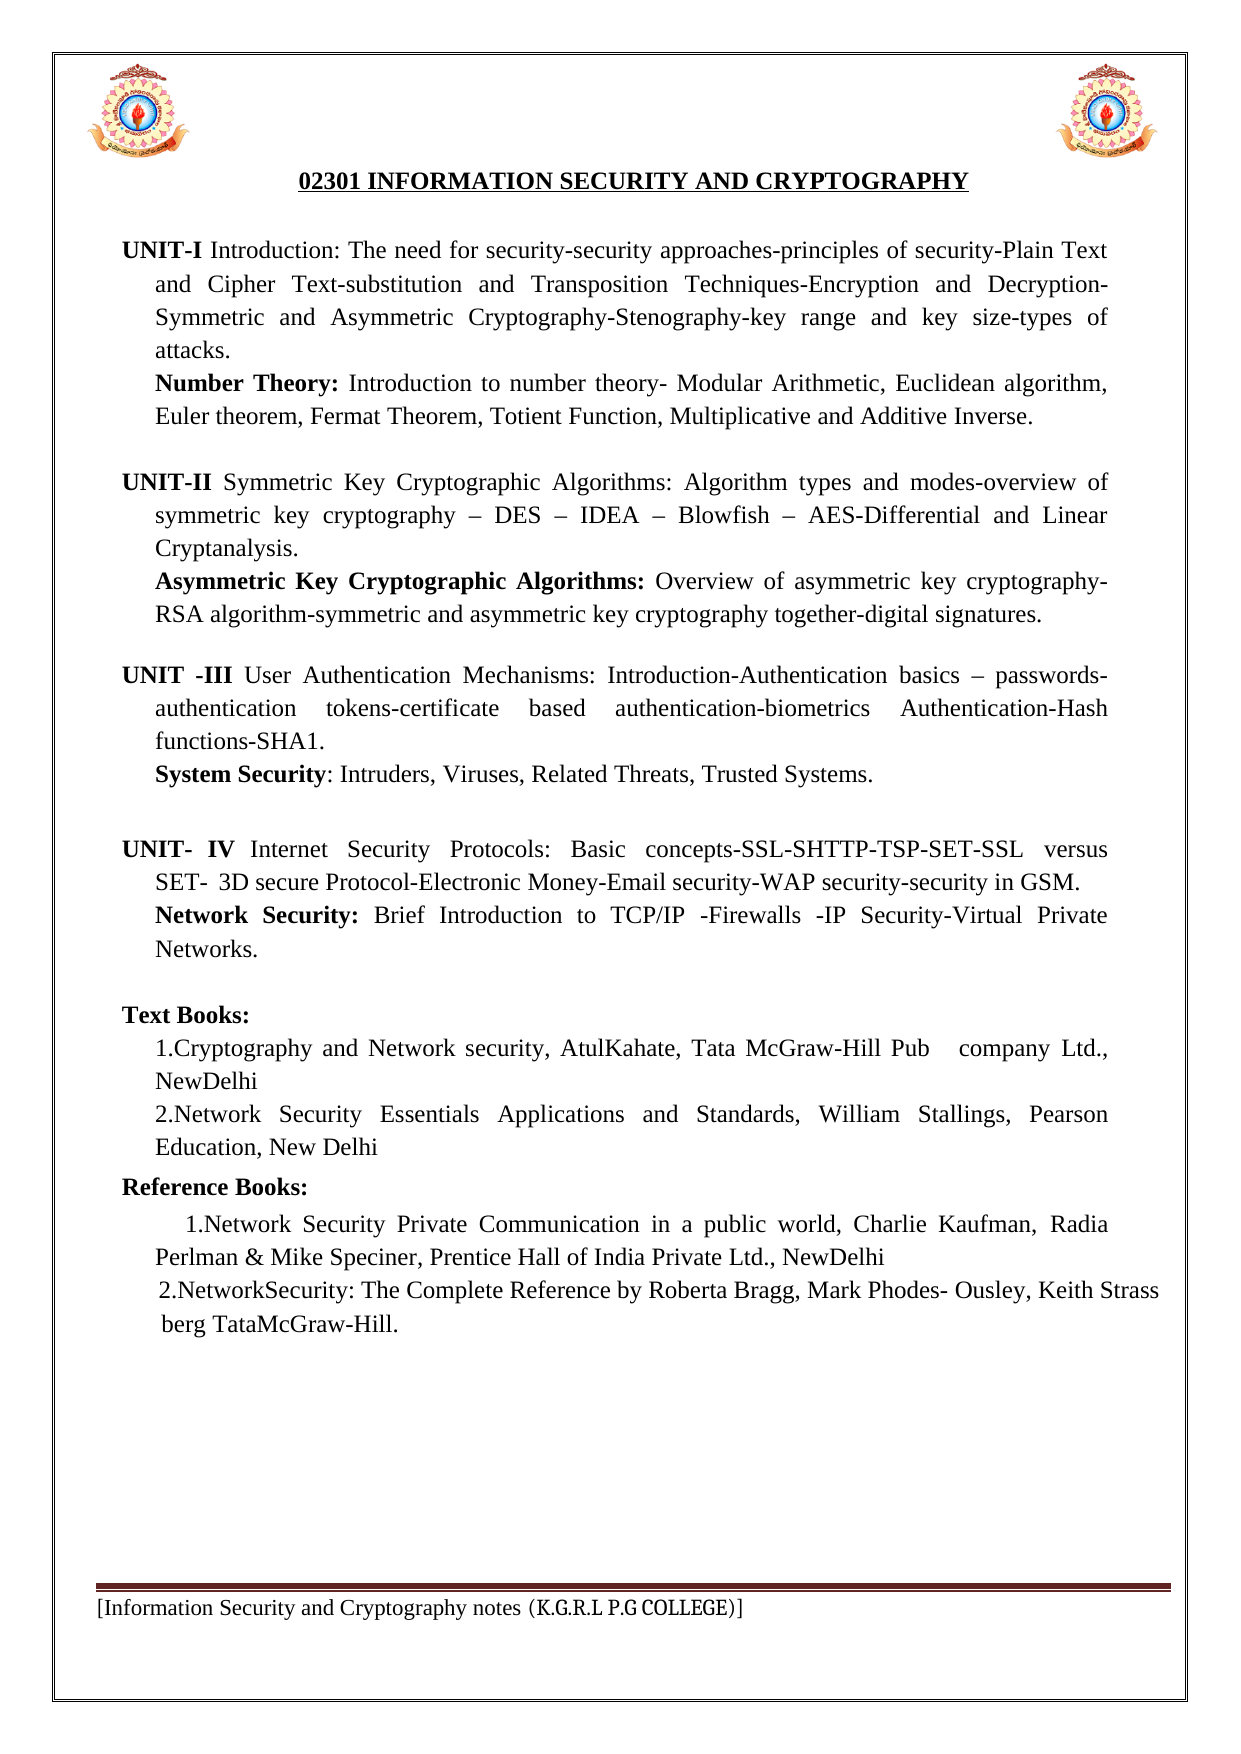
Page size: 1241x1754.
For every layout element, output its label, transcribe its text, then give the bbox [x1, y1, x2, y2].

subtitle UNIT-I Introduction: The need for security-security approaches-principles of security-Plain Text and Cipher Text-substitution and Transposition Techniques-Encryption and Decryption- Symmetric and Asymmetric Cryptography-Stenography-key range and key size-types of attacks. [122, 236, 1108, 363]
list 1.Network Security Private Communication in a public world, Charlie Kaufman, Radia Perlman & Mike Speciner, Prentice Hall of India Private Ltd., NewDelhi [117, 1209, 1108, 1271]
text Asymmetric Key Cryptographic Algorithms: Overview of asymmetric key cryptography- RSA algorithm-symmetric and asymmetric key cryptography together-digital signatures. [155, 566, 1108, 628]
list 2.Network Security Essentials Applications and Standards, William Stallings, Pearson Education, New Delhi [155, 1099, 1108, 1161]
picture [73, 62, 204, 156]
text Number Theory: Introduction to number theory- Modular Arithmetic, Euclidean algorithm, Euler theorem, Fermat Theorem, Totient Function, Multiplicative and Additive Inverse. [155, 368, 1108, 429]
text Network Security: Brief Introduction to TCP/IP -Firewalls -IP Security-Virtual Private Networks. [155, 901, 1108, 962]
text berg TataMcGraw-Hill. [155, 1309, 1167, 1337]
subtitle UNIT -III User Authentication Mechanisms: Introduction-Authentication basics – passwords- authentication tokens-certificate based authentication-biometrics Authentication-Hash functions-SHA1. [122, 660, 1108, 755]
text System Security: Intruders, Viruses, Related Threats, Trusted Systems. [155, 759, 1108, 788]
text 2.NetworkSecurity: The Complete Reference by Roberta Bragg, Mark Phodes- Ousley, Keith Strass [96, 1275, 1167, 1304]
text 02301 INFORMATION SECURITY AND CRYPTOGRAPHY [96, 166, 1171, 195]
subtitle Reference Books: [122, 1172, 1108, 1200]
subtitle Text Books: [122, 1000, 1108, 1029]
subtitle UNIT-II Symmetric Key Cryptographic Algorithms: Algorithm types and modes-overview of symmetric key cryptography – DES – IDEA – Blowfish – AES-Differential and Linear Cryptanalysis. [122, 467, 1108, 562]
picture [1042, 62, 1172, 156]
list 1.Cryptography and Network security, AtulKahate, Tata McGraw-Hill Pub company Ltd., NewDelhi [155, 1033, 1108, 1095]
subtitle UNIT- IV Internet Security Protocols: Basic concepts-SSL-SHTTP-TSP-SET-SSL versus SET- 3D secure Protocol-Electronic Money-Email security-WAP security-security in GSM. [122, 834, 1108, 896]
